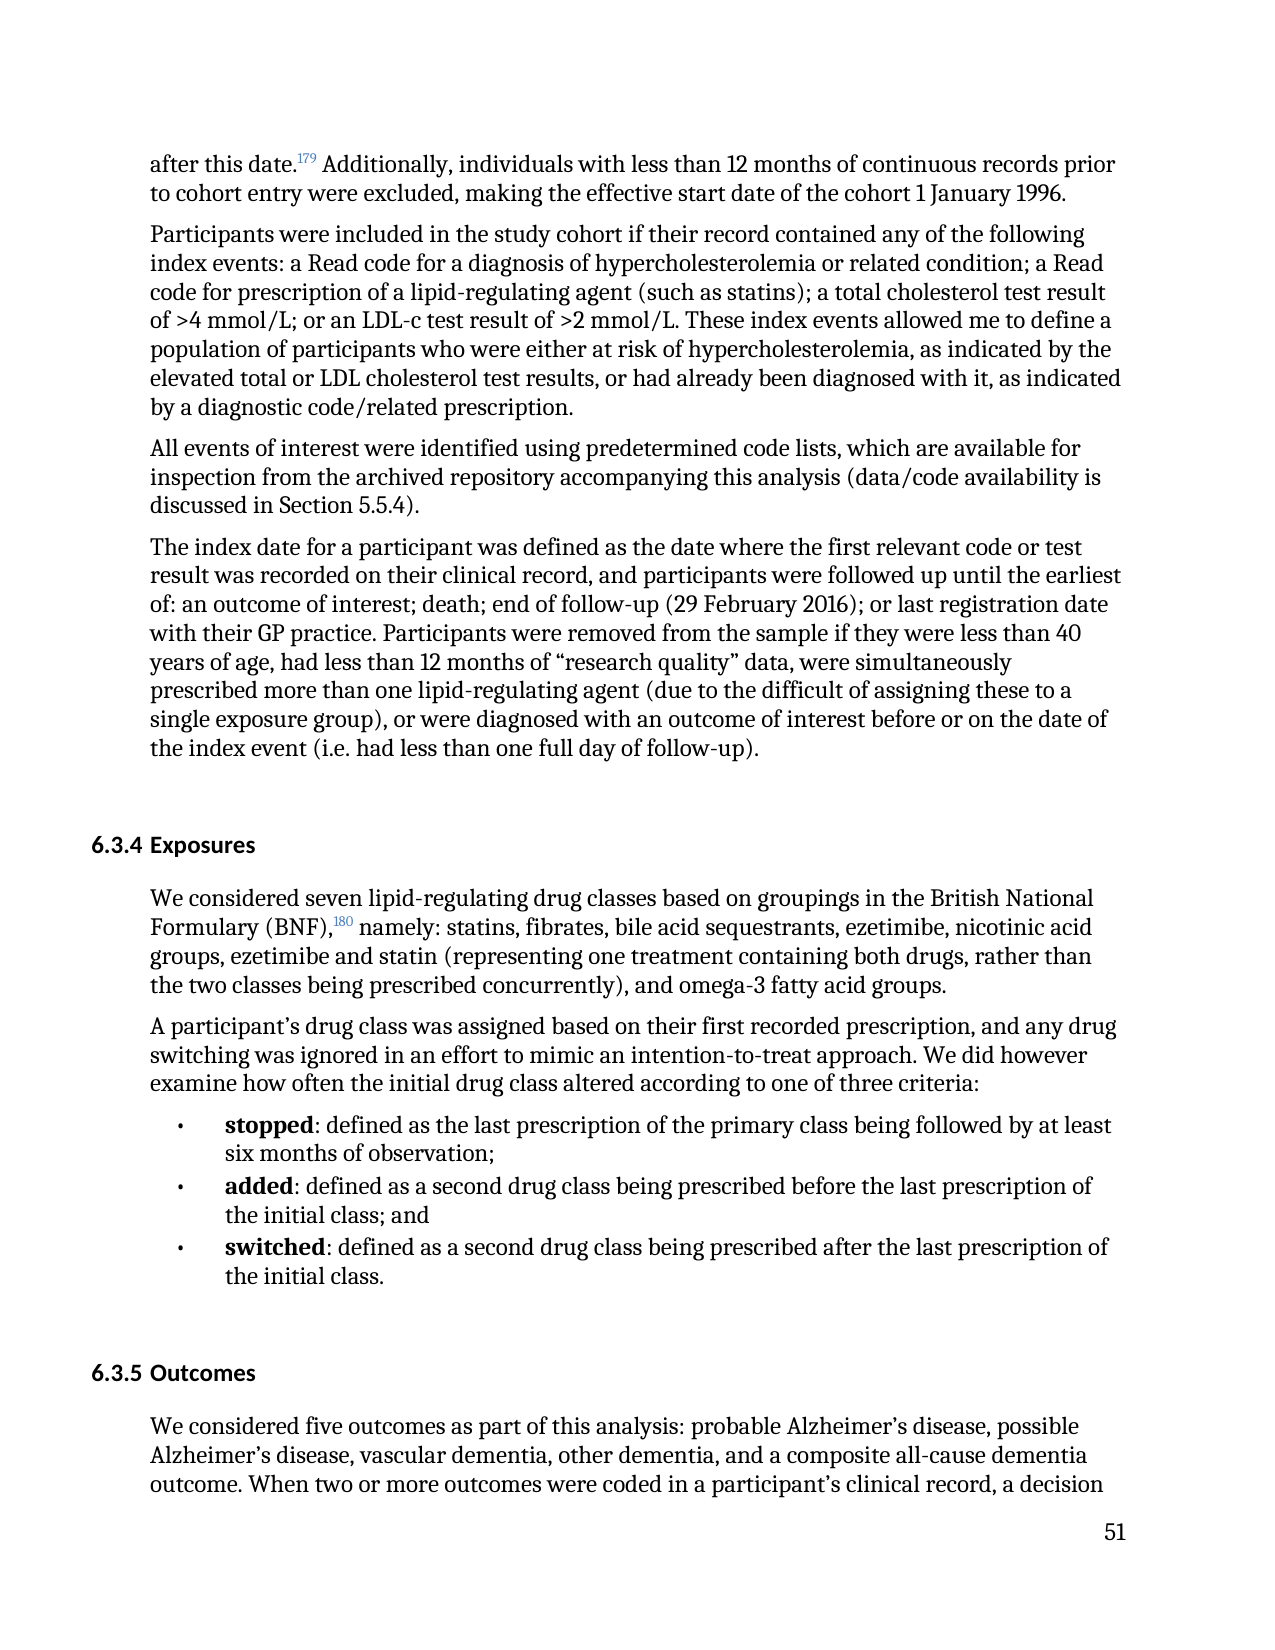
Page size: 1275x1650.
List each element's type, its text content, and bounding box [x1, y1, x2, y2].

text Participants were included in the study cohort if their record contained any of the following index events: a Read code for a diagnosis of hypercholesterolemia or related condition; a Read code for prescription of a lipid-regulating agent (such as statins); a total cholesterol test result of >4 mmol/L; or an LDL-c test result of >2 mmol/L. These index events allowed me to define a population of participants who were either at risk of hypercholesterolemia, as indicated by the elevated total or LDL cholesterol test results, or had already been diagnosed with it, as indicated by a diagnostic code/related prescription. [150, 220, 1125, 421]
subtitle Outcomes [91, 1357, 1125, 1387]
list stopped: defined as the last prescription of the primary class being followed by at least six months of observation; [175, 1111, 1125, 1168]
text We considered seven lipid-regulating drug classes based on groupings in the British National Formulary (BNF),180 namely: statins, fibrates, bile acid sequestrants, ezetimibe, nicotinic acid groups, ezetimibe and statin (representing one treatment containing both drugs, rather than the two classes being prescribed concurrently), and omega-3 fatty acid groups. [150, 884, 1125, 999]
text The index date for a participant was defined as the date where the first relevant code or test result was recorded on their clinical record, and participants were followed up until the earliest of: an outcome of interest; death; end of follow-up (29 February 2016); or last registration date with their GP practice. Participants were removed from the sample if they were less than 40 years of age, had less than 12 months of “research quality” data, were simultaneously prescribed more than one lipid-regulating agent (due to the difficult of assigning these to a single exposure group), or were diagnosed with an outcome of interest before or on the date of the index event (i.e. had less than one full day of follow-up). [150, 532, 1125, 762]
subtitle Exposures [91, 829, 1125, 859]
text A participant’s drug class was assigned based on their first recorded prescription, and any drug switching was ignored in an effort to mimic an intention-to-treat approach. We did however examine how often the initial drug class altered according to one of three criteria: [150, 1012, 1125, 1098]
list added: defined as a second drug class being prescribed before the last prescription of the initial class; and [175, 1172, 1125, 1229]
list switched: defined as a second drug class being prescribed after the last prescription of the initial class. [175, 1233, 1125, 1291]
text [150, 150, 1125, 207]
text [150, 1412, 1125, 1498]
text All events of interest were identified using predetermined code lists, which are available for inspection from the archived repository accompanying this analysis (data/code availability is discussed in Section 5.5.4). [150, 434, 1125, 520]
